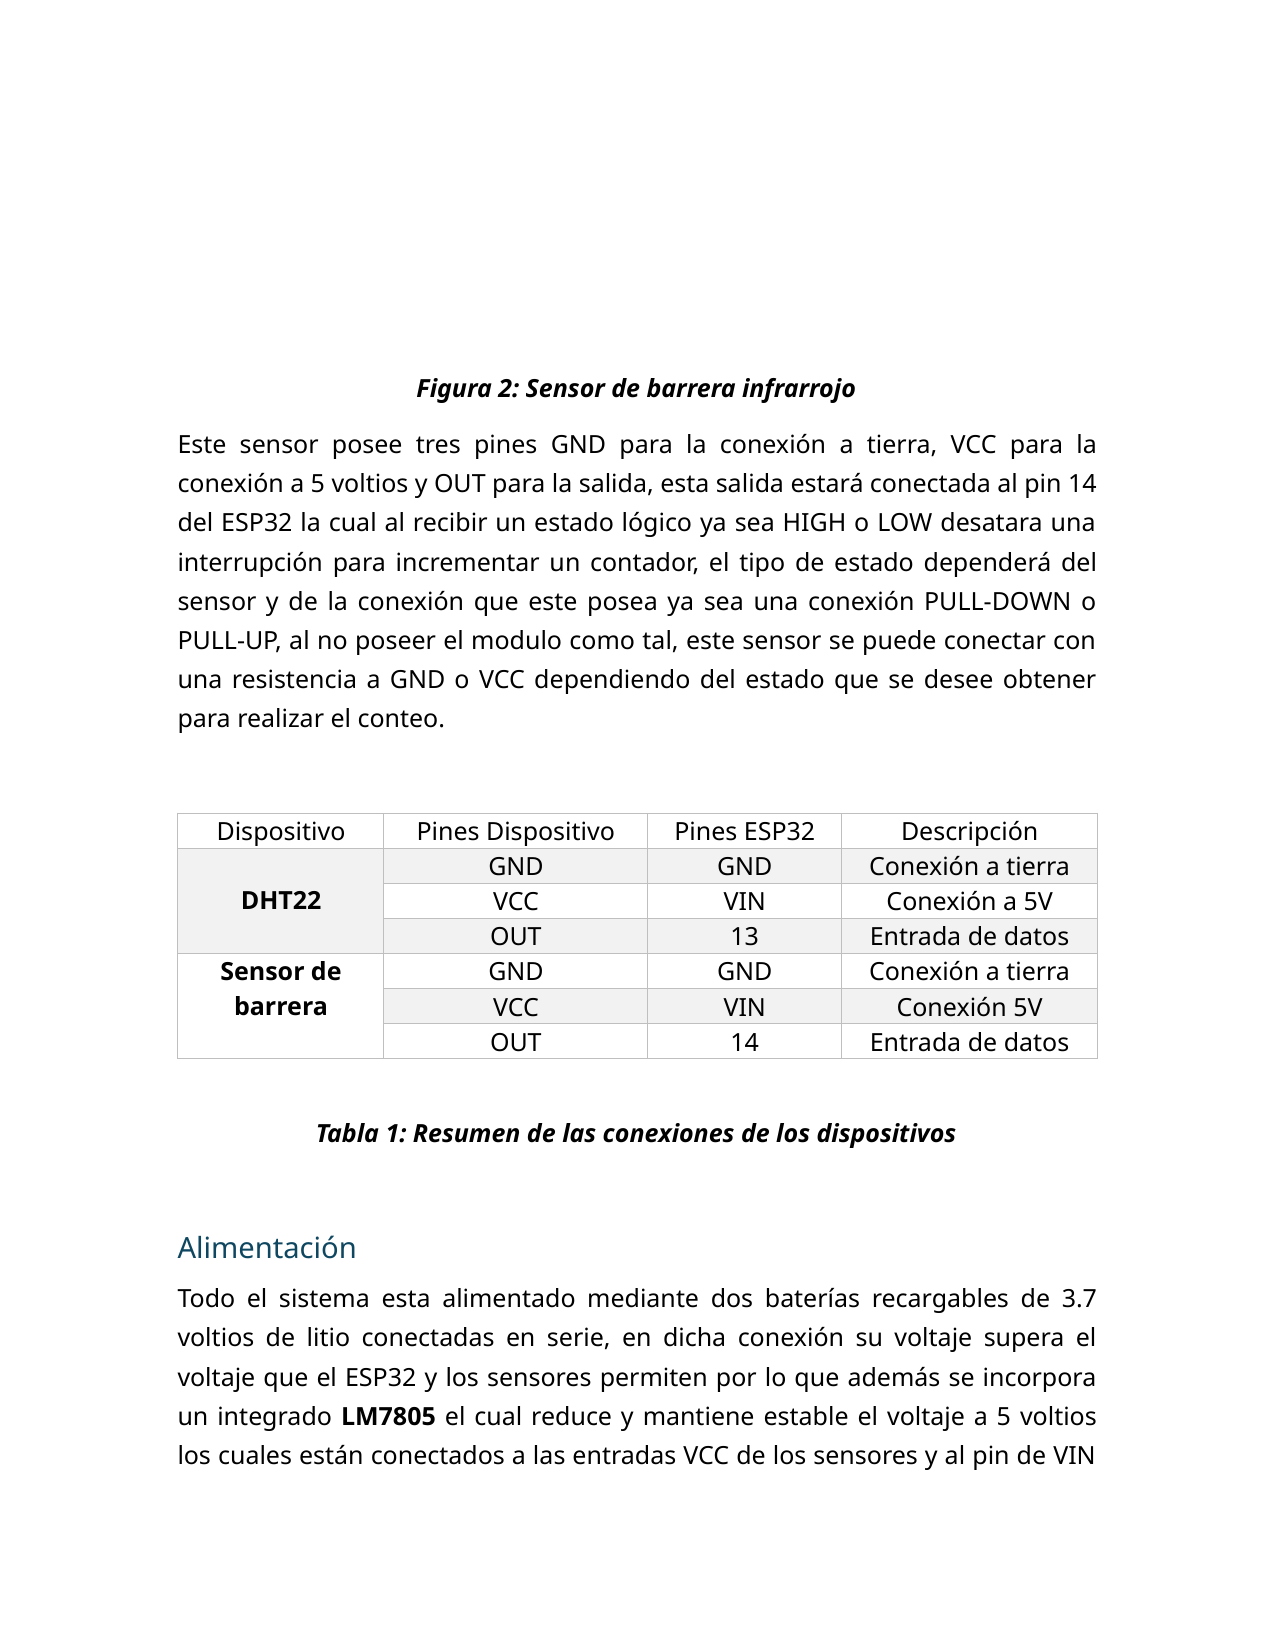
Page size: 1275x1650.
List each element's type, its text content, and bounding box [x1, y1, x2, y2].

table_cell VCC [384, 989, 647, 1023]
table_cell Entrada de datos [842, 1024, 1097, 1058]
table_cell DHT22 [178, 849, 383, 953]
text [177, 1281, 1098, 1472]
table_cell Conexión 5V [842, 989, 1097, 1023]
table_cell Conexión a tierra [842, 849, 1097, 883]
text Tabla 1: Resumen de las conexiones de los dispositivos [177, 1115, 1098, 1149]
table_cell GND [648, 954, 841, 988]
table_cell Conexión a tierra [842, 954, 1097, 988]
text Figura 2: Sensor de barrera infrarrojo [177, 371, 1098, 405]
table_cell GND [384, 954, 647, 988]
subtitle Alimentación [177, 1227, 1098, 1267]
table_cell GND [384, 849, 647, 883]
table_cell 13 [648, 919, 841, 953]
table_cell VCC [384, 884, 647, 918]
table_cell OUT [384, 919, 647, 953]
table_header Pines ESP32 [648, 814, 841, 848]
table_header Dispositivo [178, 814, 383, 848]
text Este sensor posee tres pines GND para la conexión a tierra, VCC para la conexión a 5 voltios y OUT para la salida, esta salida estará conectada al pin 14 del ESP32 la cual al recibir un estado lógico ya sea HIGH o LOW desatara una interrupción para incrementar un contador, el tipo de estado dependerá del sensor y de la conexión que este posea ya sea una conexión PULL-DOWN o PULL-UP, al no poseer el modulo como tal, este sensor se puede conectar con una resistencia a GND o VCC dependiendo del estado que se desee obtener para realizar el conteo. [177, 427, 1098, 735]
table_cell Conexión a 5V [842, 884, 1097, 918]
table_cell OUT [384, 1024, 647, 1058]
table_header Pines Dispositivo [384, 814, 647, 848]
table_cell VIN [648, 884, 841, 918]
table_cell 14 [648, 1024, 841, 1058]
table_cell Entrada de datos [842, 919, 1097, 953]
table_cell Sensor de barrera [178, 954, 383, 1058]
table_header Descripción [842, 814, 1097, 848]
table_cell VIN [648, 989, 841, 1023]
table_cell GND [648, 849, 841, 883]
